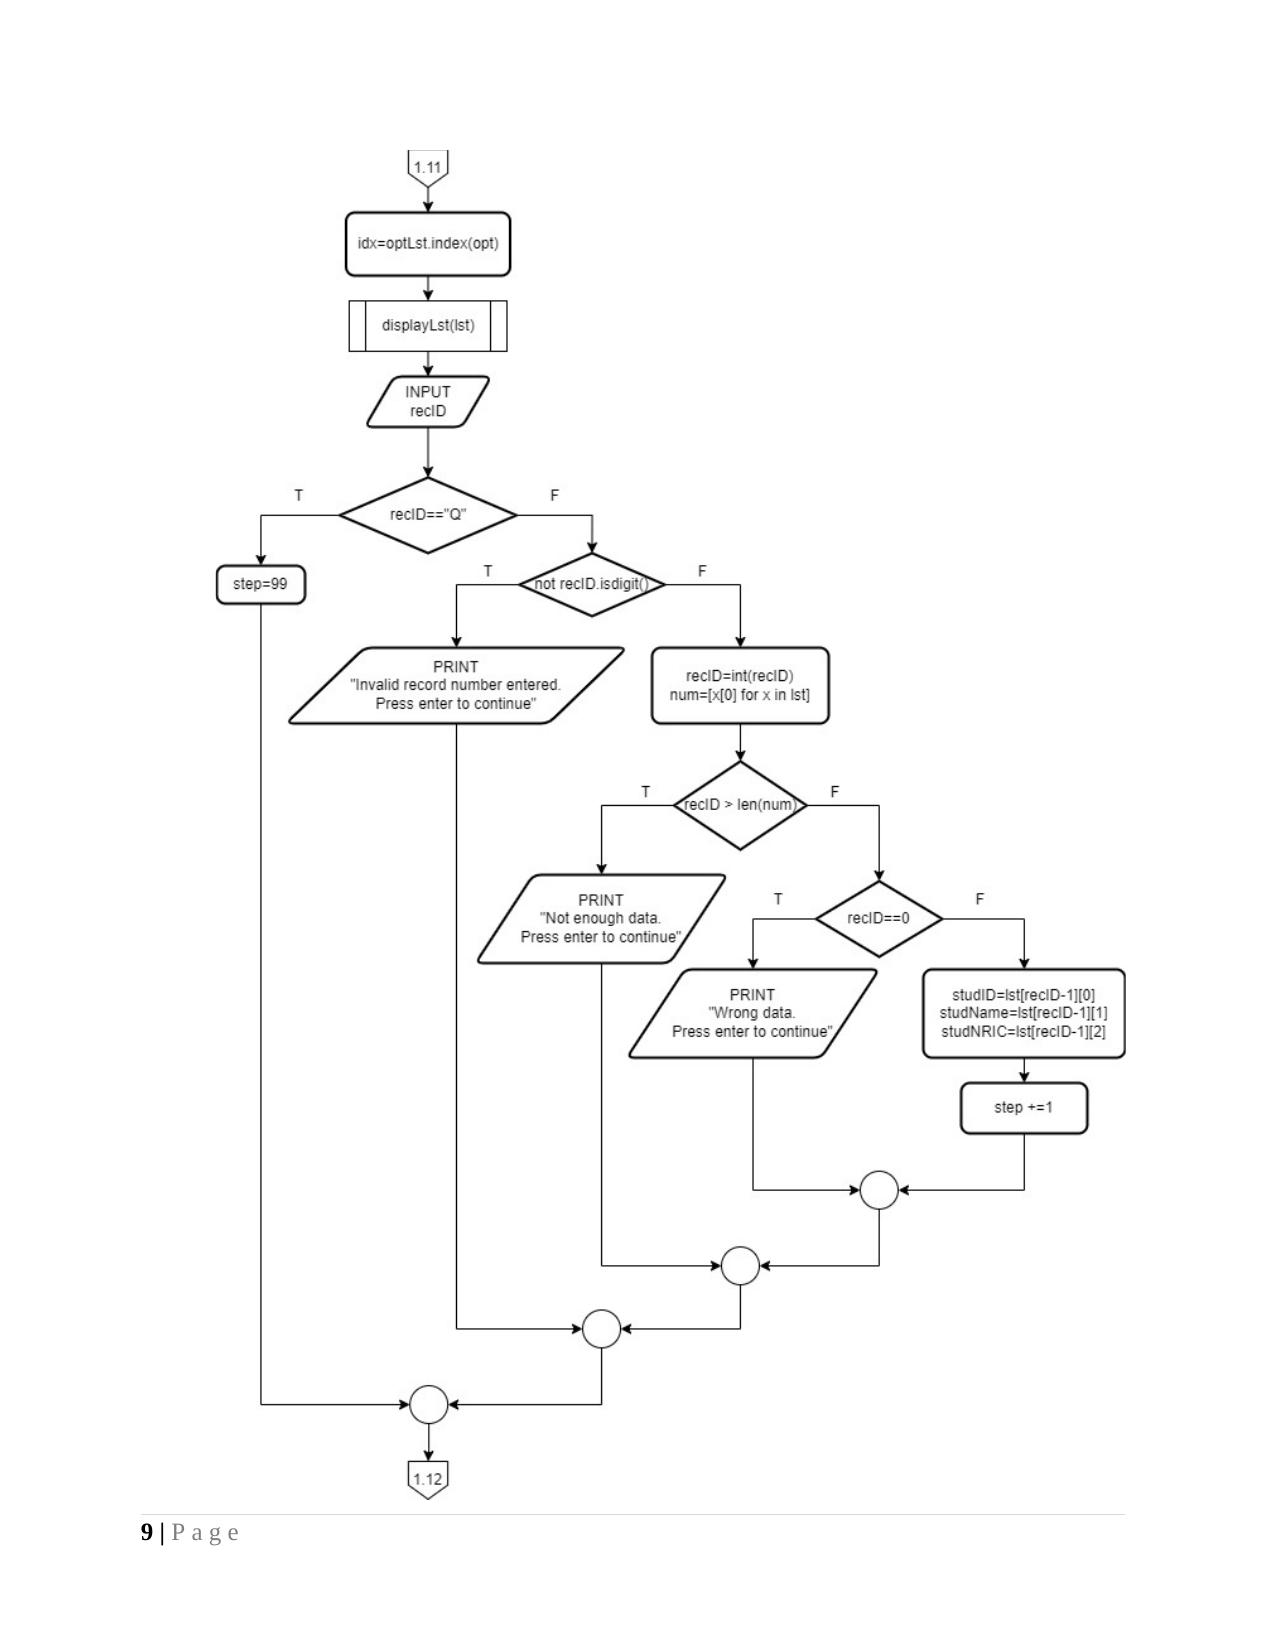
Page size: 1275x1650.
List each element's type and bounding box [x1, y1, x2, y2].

picture [215, 150, 1126, 1500]
